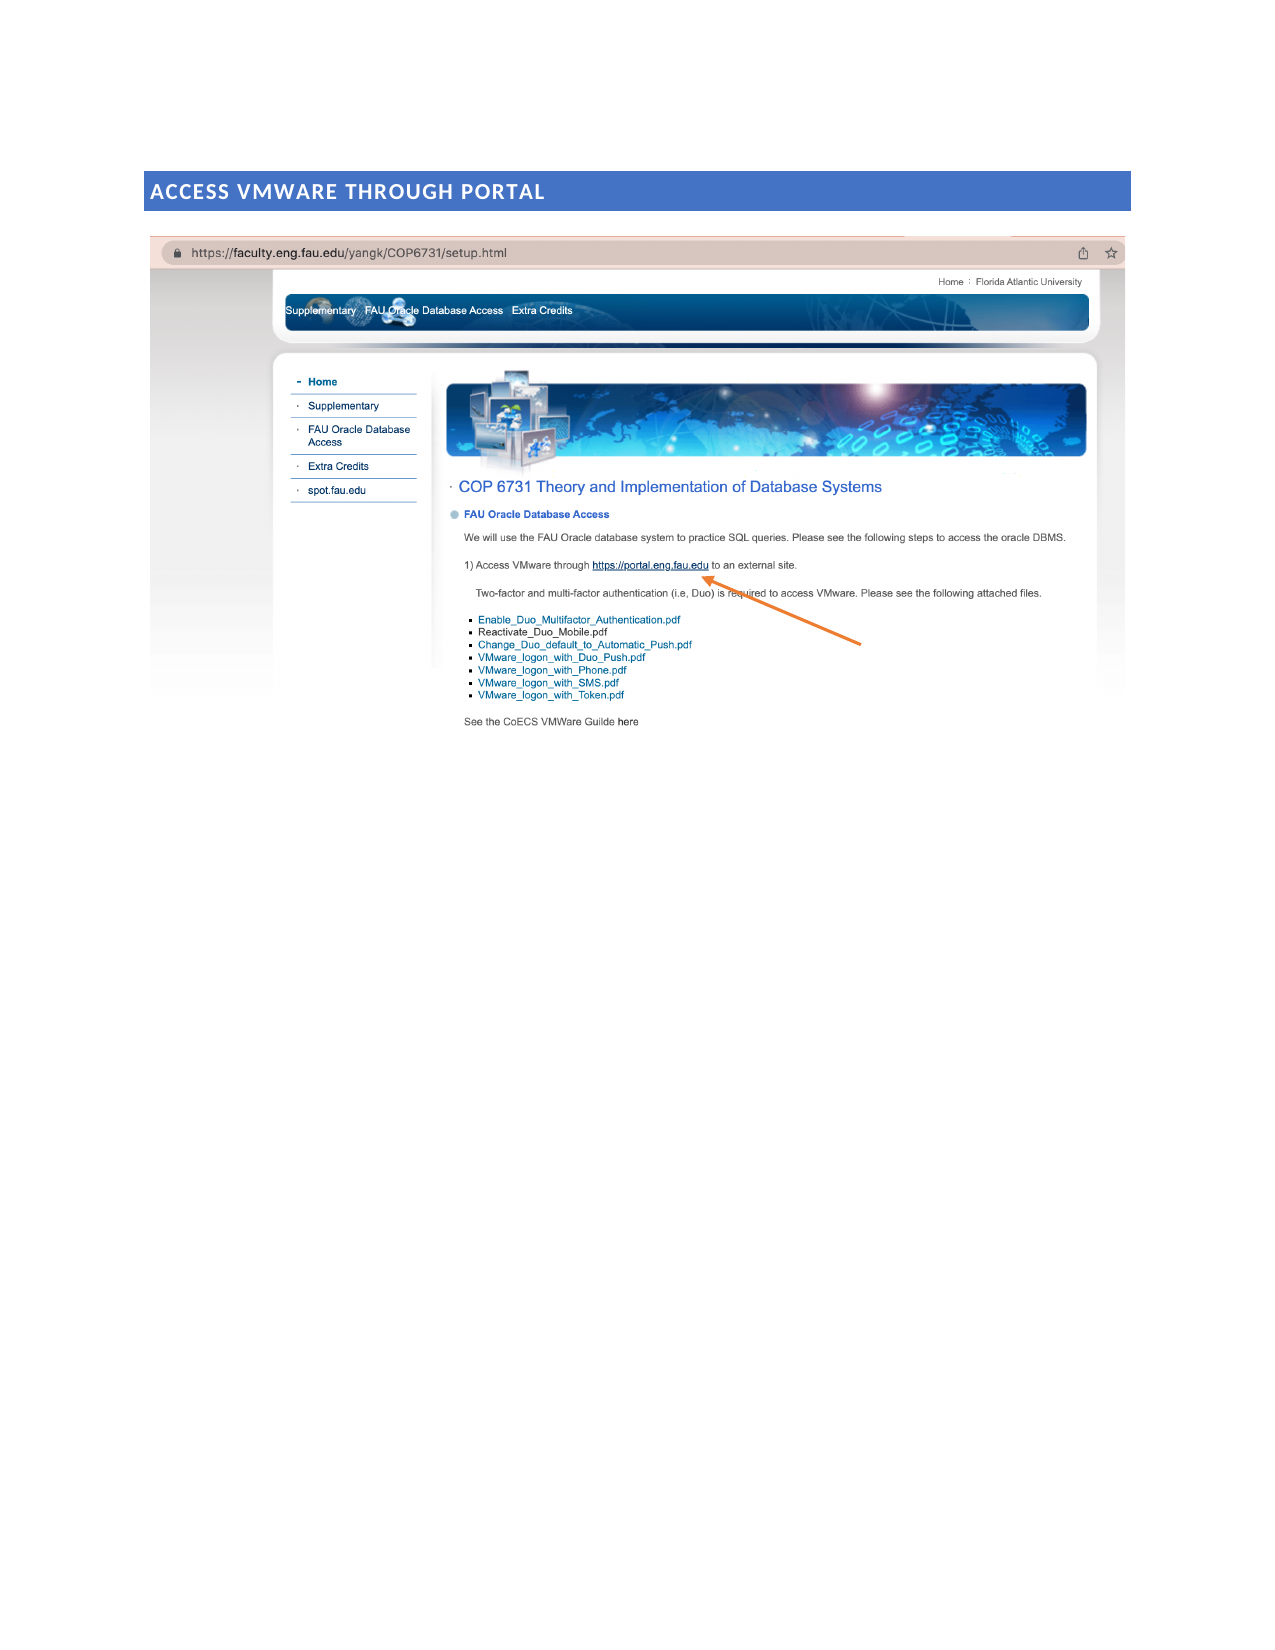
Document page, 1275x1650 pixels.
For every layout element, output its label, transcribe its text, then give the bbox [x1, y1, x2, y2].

picture [150, 236, 1125, 747]
subtitle Access VMware through portal [150, 177, 1125, 205]
